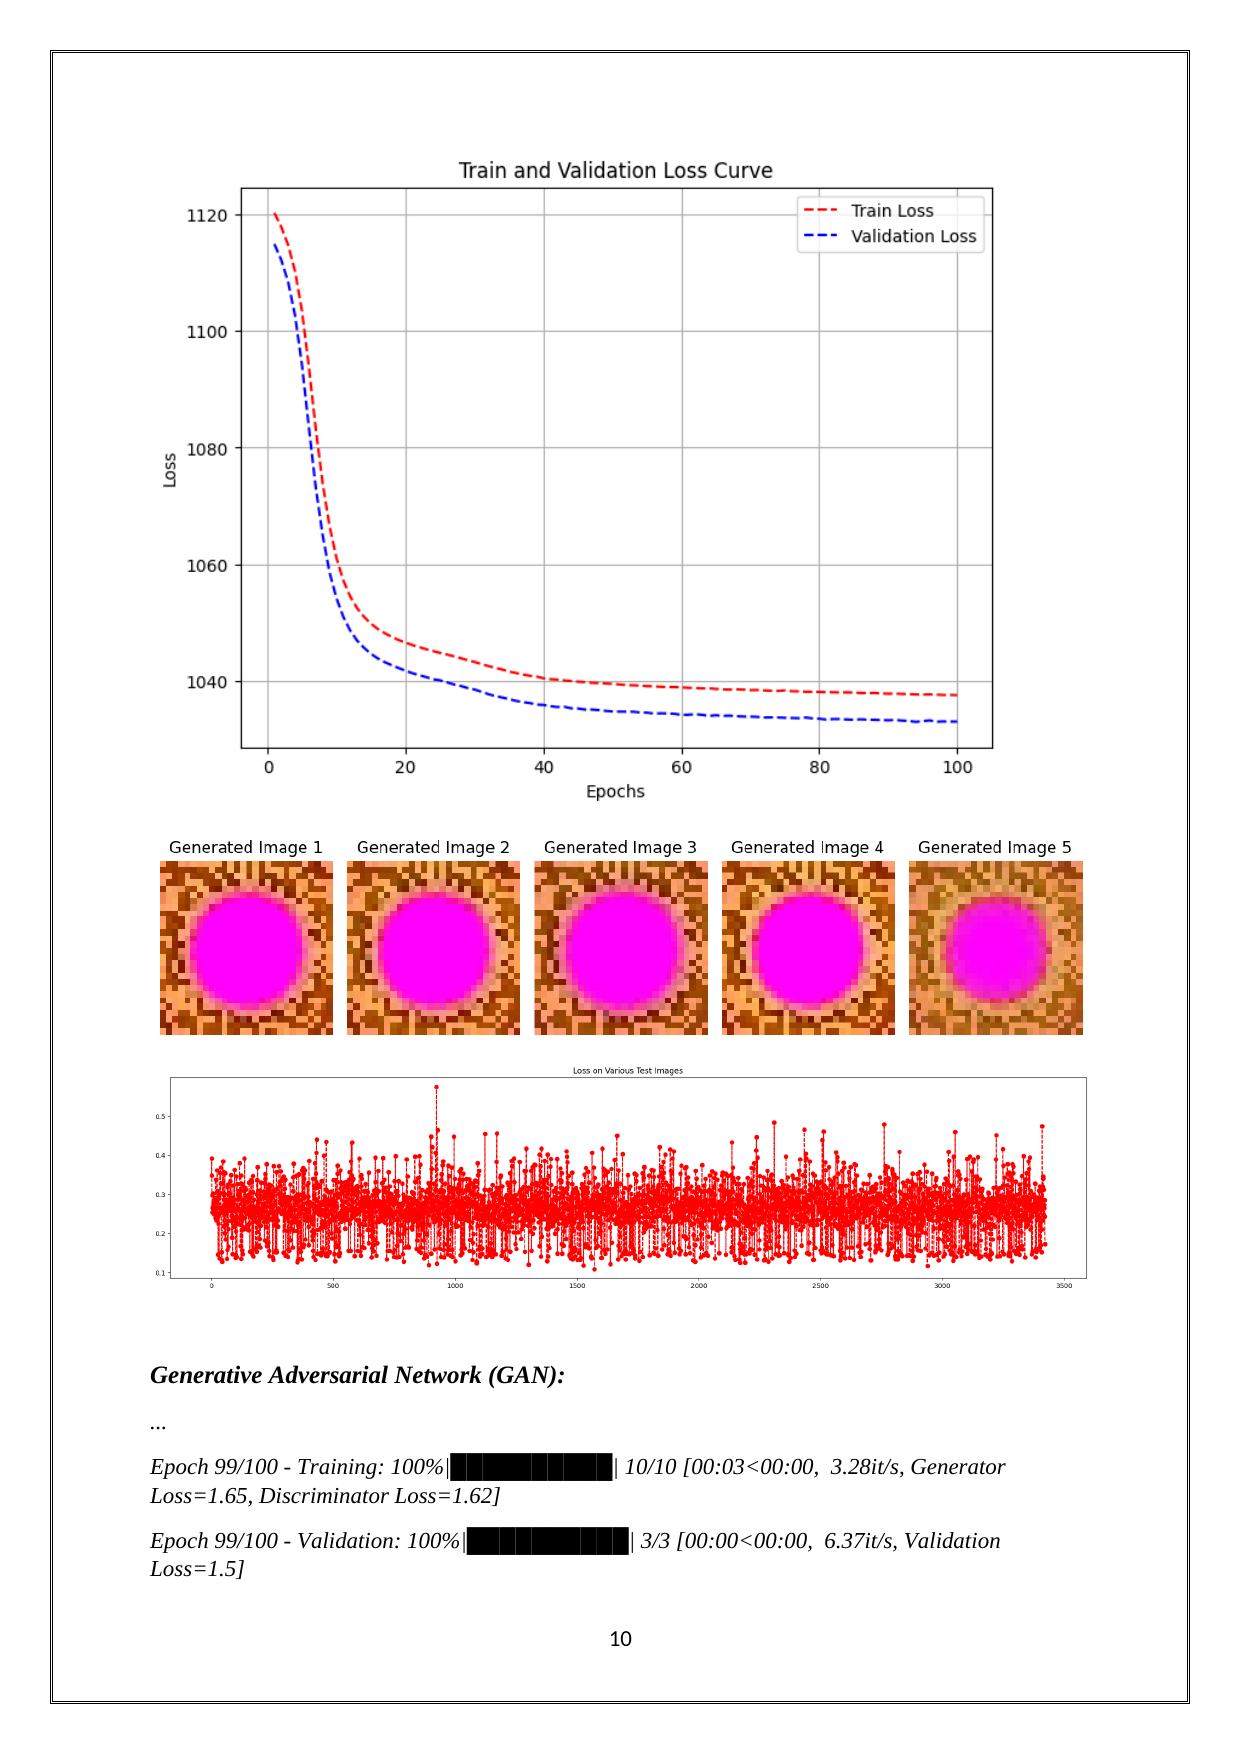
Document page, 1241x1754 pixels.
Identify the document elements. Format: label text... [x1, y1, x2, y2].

text ... [150, 1408, 1090, 1434]
picture [150, 831, 1091, 1044]
text Epoch 99/100 - Validation: 100%|██████████| 3/3 [00:00<00:00, 6.37it/s, Validation Loss=1.5] [150, 1527, 1090, 1582]
picture [150, 1062, 1091, 1294]
text Epoch 99/100 - Training: 100%|██████████| 10/10 [00:03<00:00, 3.28it/s, Generator Loss=1.65, Discriminator Loss=1.62] [150, 1453, 1090, 1508]
picture [150, 150, 1003, 812]
text Generative Adversarial Network (GAN): [150, 1361, 1090, 1389]
